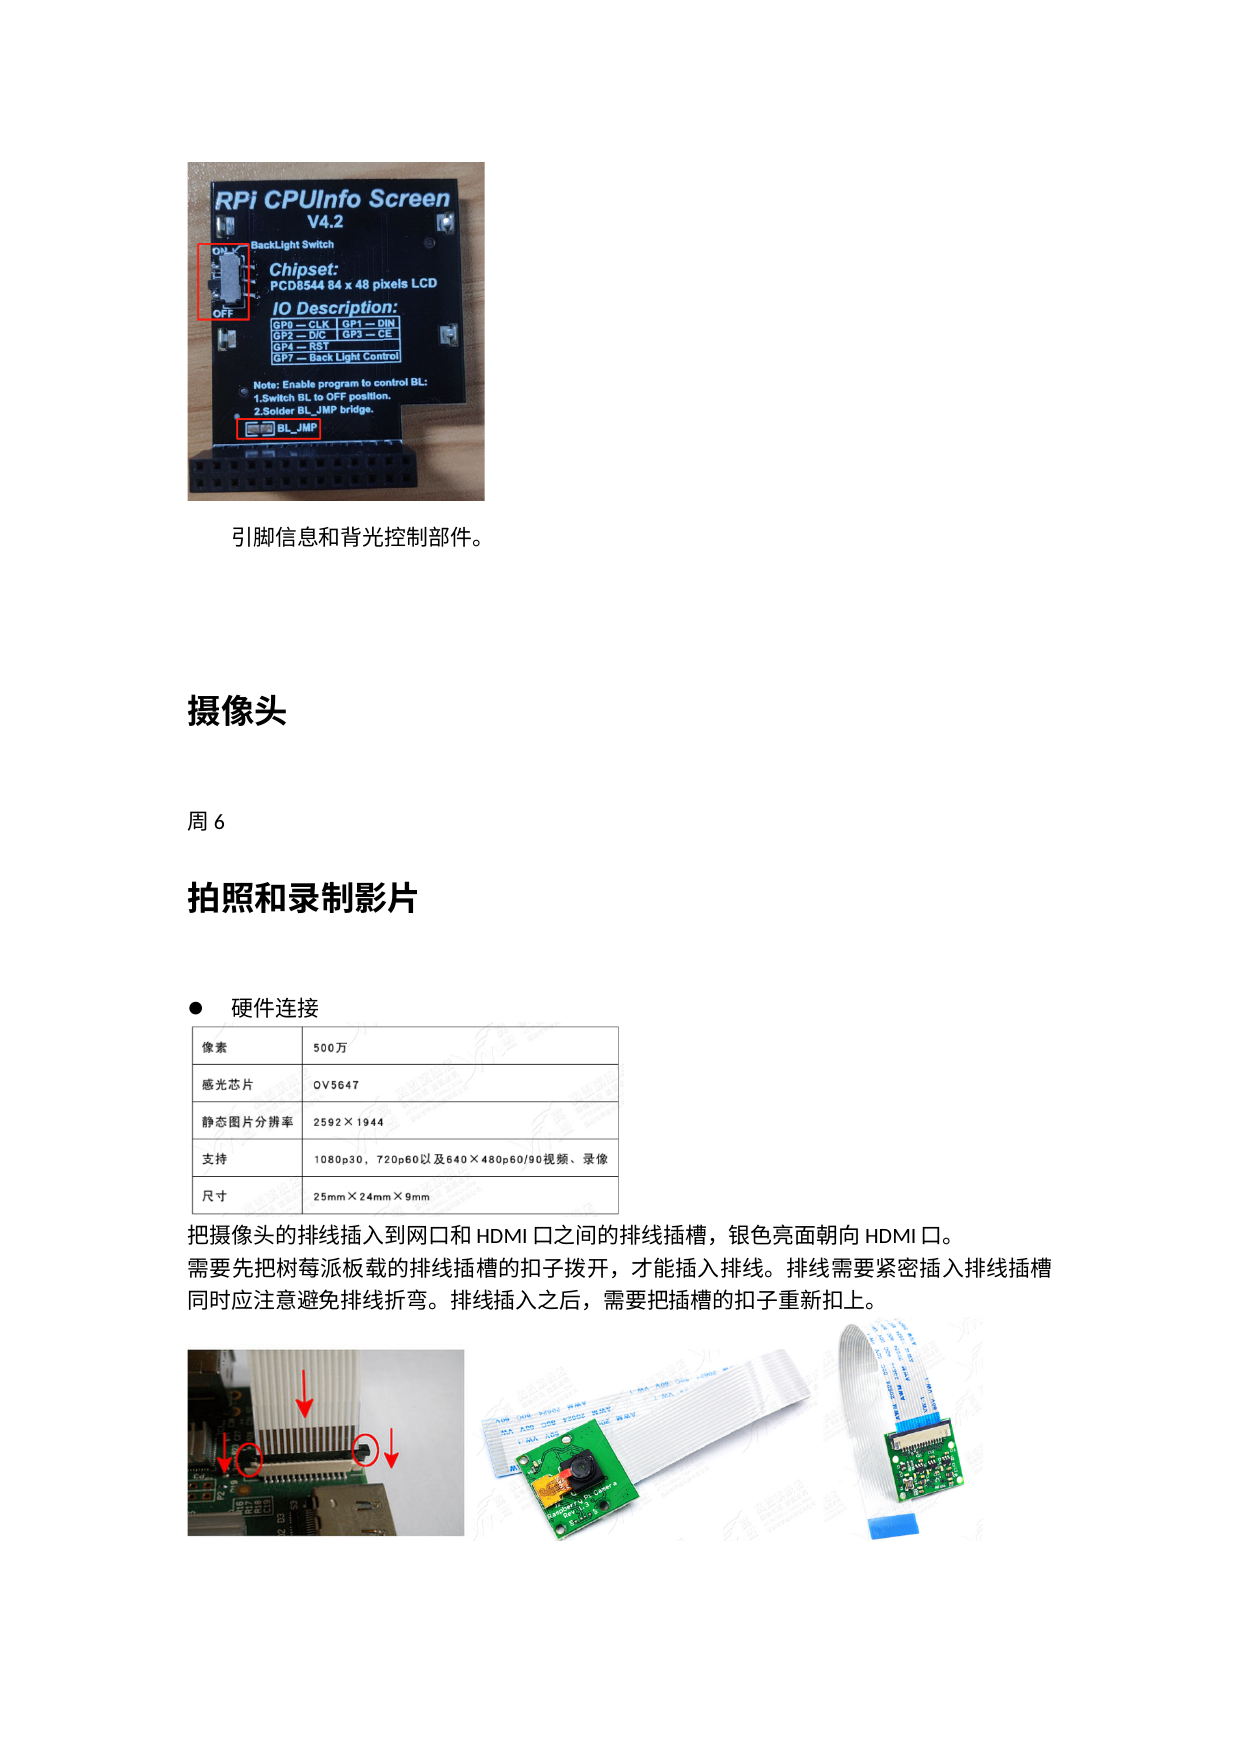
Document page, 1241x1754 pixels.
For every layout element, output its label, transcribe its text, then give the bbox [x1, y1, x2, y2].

text 需要先把树莓派板载的排线插槽的扣子拨开，才能插入排线。排线需要紧密插入排线插槽，同时应注意避免排线折弯。排线插入之后，需要把插槽的扣子重新扣上。 [187, 1250, 1053, 1315]
picture [187, 1022, 624, 1217]
picture [823, 1317, 983, 1541]
picture [187, 1340, 819, 1541]
text 周6 [187, 803, 1053, 836]
subtitle 拍照和录制影片 [187, 863, 1053, 928]
list 硬件连接 [187, 990, 1053, 1023]
text 引脚信息和背光控制部件。 [187, 519, 1053, 552]
subtitle 摄像头 [187, 677, 1053, 742]
picture [187, 162, 485, 501]
text 把摄像头的排线插入到网口和HDMI口之间的排线插槽，银色亮面朝向 HDMI口。 [187, 1218, 1053, 1250]
